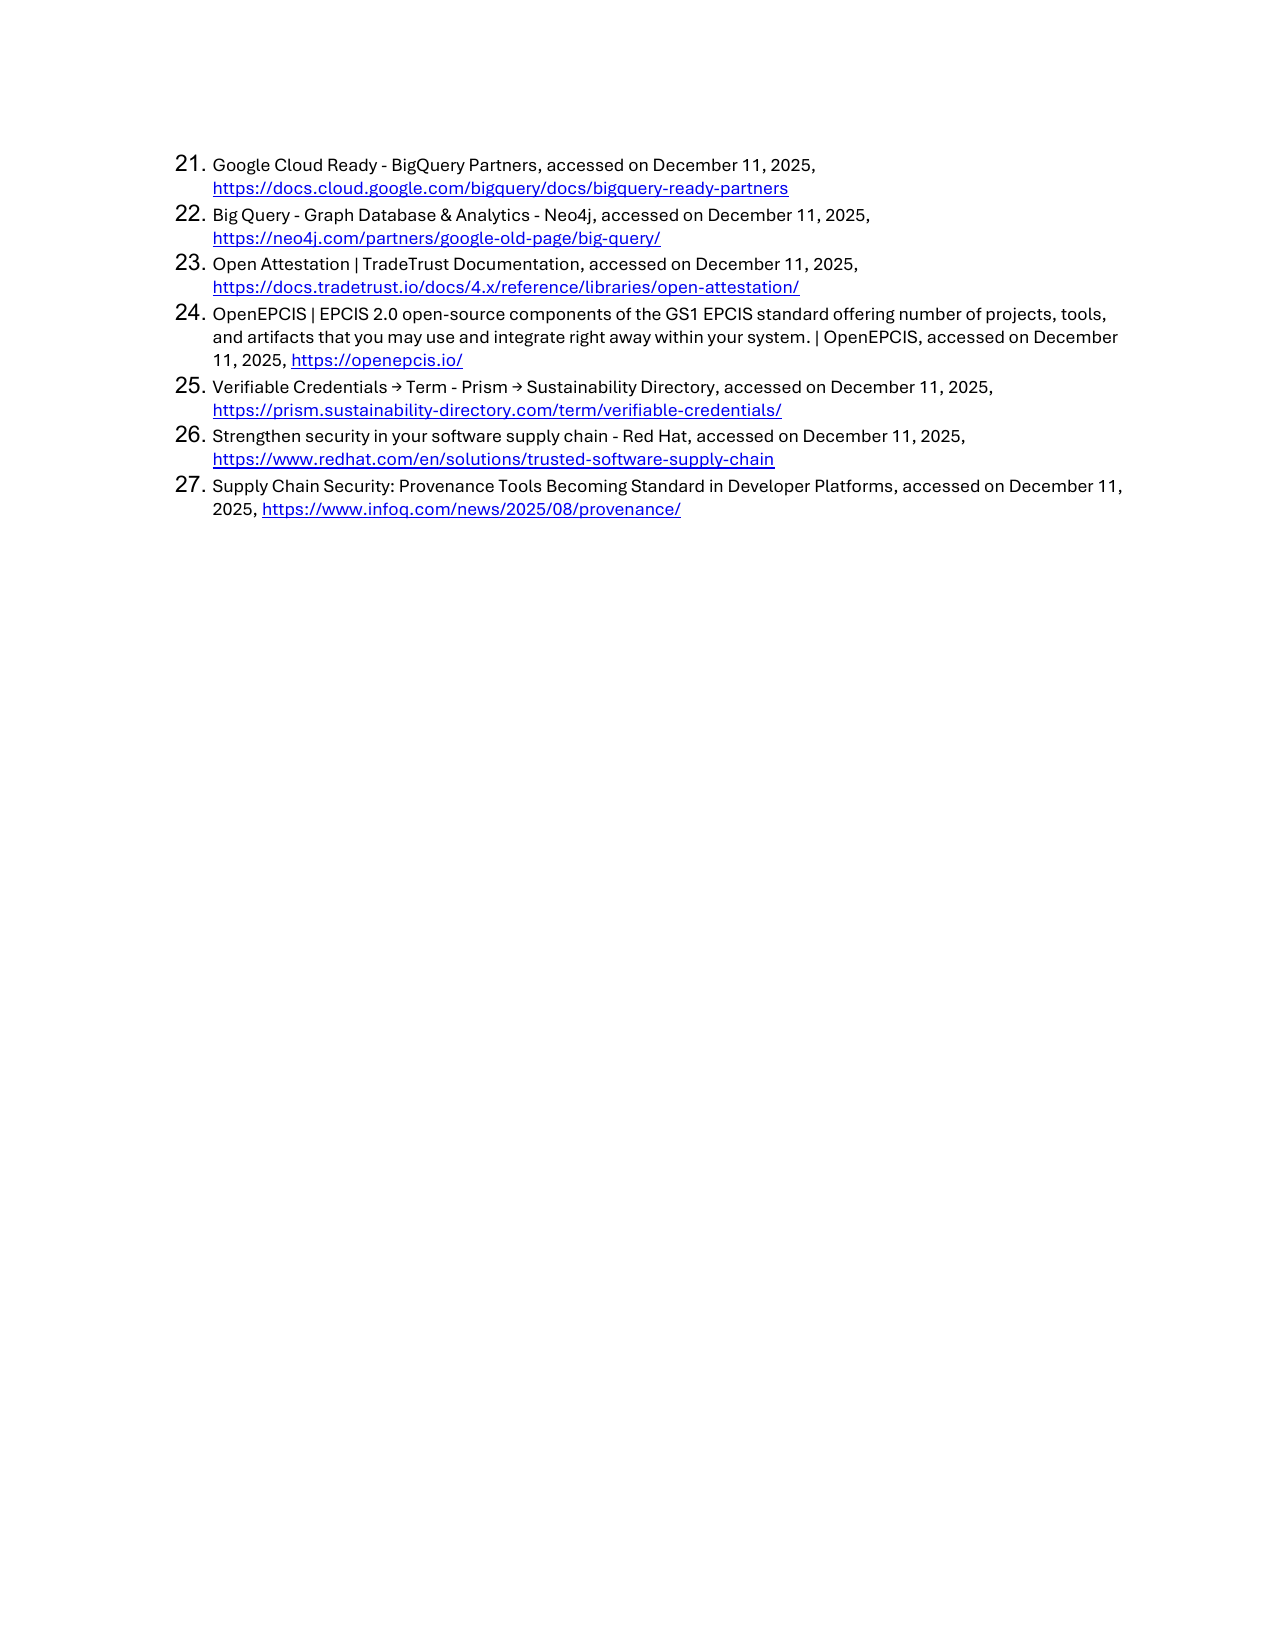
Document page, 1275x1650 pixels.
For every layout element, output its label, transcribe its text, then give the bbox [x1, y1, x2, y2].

list Strengthen security in your software supply chain - Red Hat, accessed on December 11, 2025, https://www.redhat.com/en/solutions/trusted-software-supply-chain [175, 421, 1125, 471]
list Supply Chain Security: Provenance Tools Becoming Standard in Developer Platforms, accessed on December 11, 2025, https://www.infoq.com/news/2025/08/provenance/ [175, 471, 1125, 521]
list Verifiable Credentials → Term - Prism → Sustainability Directory, accessed on December 11, 2025, https://prism.sustainability-directory.com/term/verifiable-credentials/ [175, 372, 1125, 421]
list Big Query - Graph Database & Analytics - Neo4j, accessed on December 11, 2025, https://neo4j.com/partners/google-old-page/big-query/ [175, 200, 1125, 249]
list Google Cloud Ready - BigQuery Partners, accessed on December 11, 2025, https://docs.cloud.google.com/bigquery/docs/bigquery-ready-partners [175, 150, 1125, 200]
list Open Attestation | TradeTrust Documentation, accessed on December 11, 2025, https://docs.tradetrust.io/docs/4.x/reference/libraries/open-attestation/ [175, 249, 1125, 299]
list OpenEPCIS | EPCIS 2.0 open-source components of the GS1 EPCIS standard offering number of projects, tools, and artifacts that you may use and integrate right away within your system. | OpenEPCIS, accessed on December 11, 2025, https://openepcis.io/ [175, 299, 1125, 372]
